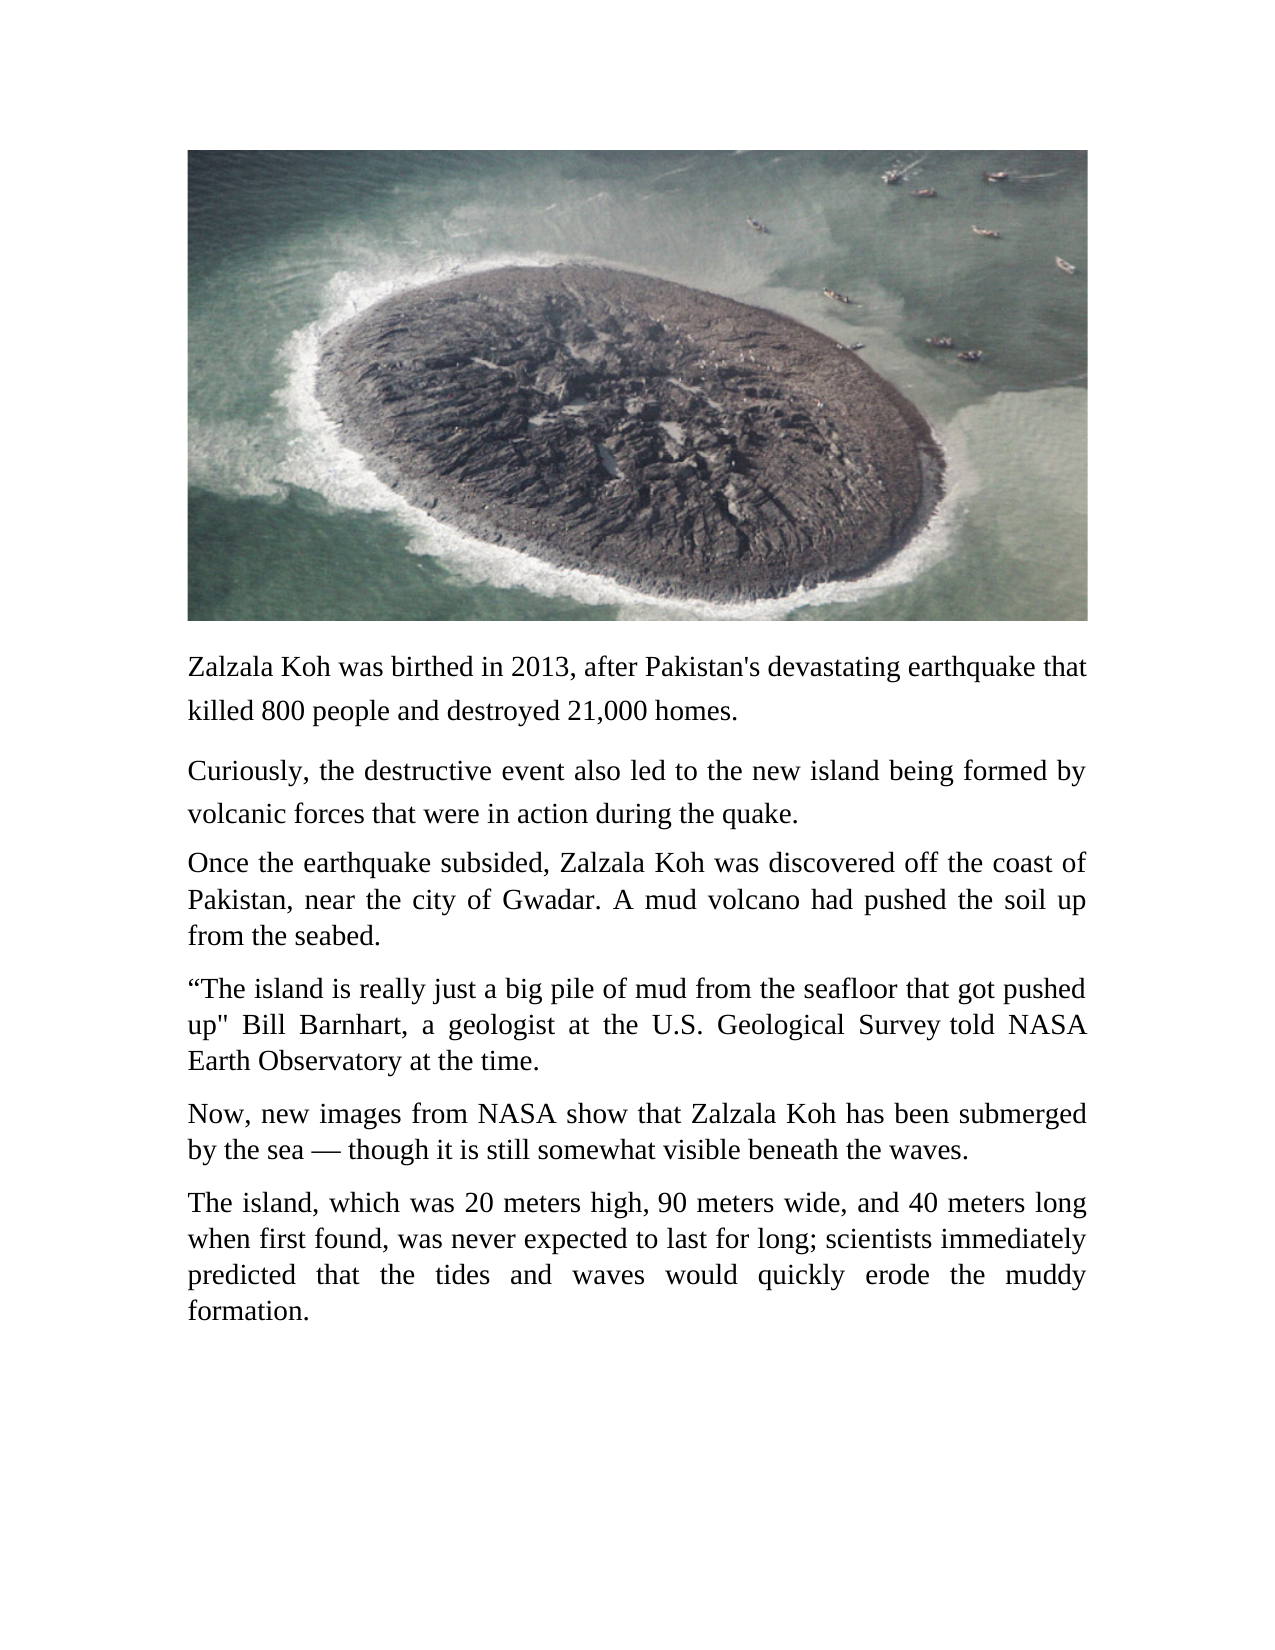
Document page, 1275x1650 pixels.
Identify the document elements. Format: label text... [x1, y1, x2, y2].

text Curiously, the destructive event also led to the new island being formed by volcanic forces that were in action during the quake. [187, 742, 1087, 830]
text Zalzala Koh was birthed in 2013, after Pakistan's devastating earthquake that killed 800 people and destroyed 21,000 homes. [187, 639, 1087, 727]
text “The island is really just a big pile of mud from the seafloor that got pushed up" Bill Barnhart, a geologist at the U.S. Geological Survey told NASA Earth Observatory at the time. [187, 971, 1087, 1077]
text The island, which was 20 meters high, 90 meters wide, and 40 meters long when first found, was never expected to last for long; scientists immediately predicted that the tides and waves would quickly erode the muddy formation. [187, 1185, 1087, 1327]
text Once the earthquake subsided, Zalzala Koh was discovered off the coast of Pakistan, near the city of Gwadar. A mud volcano had pushed the soil up from the seabed. [187, 846, 1087, 951]
picture [187, 150, 1088, 621]
text Now, new images from NASA show that Zalzala Koh has been submerged by the sea — though it is still somewhat visible beneath the waves. [187, 1096, 1087, 1166]
